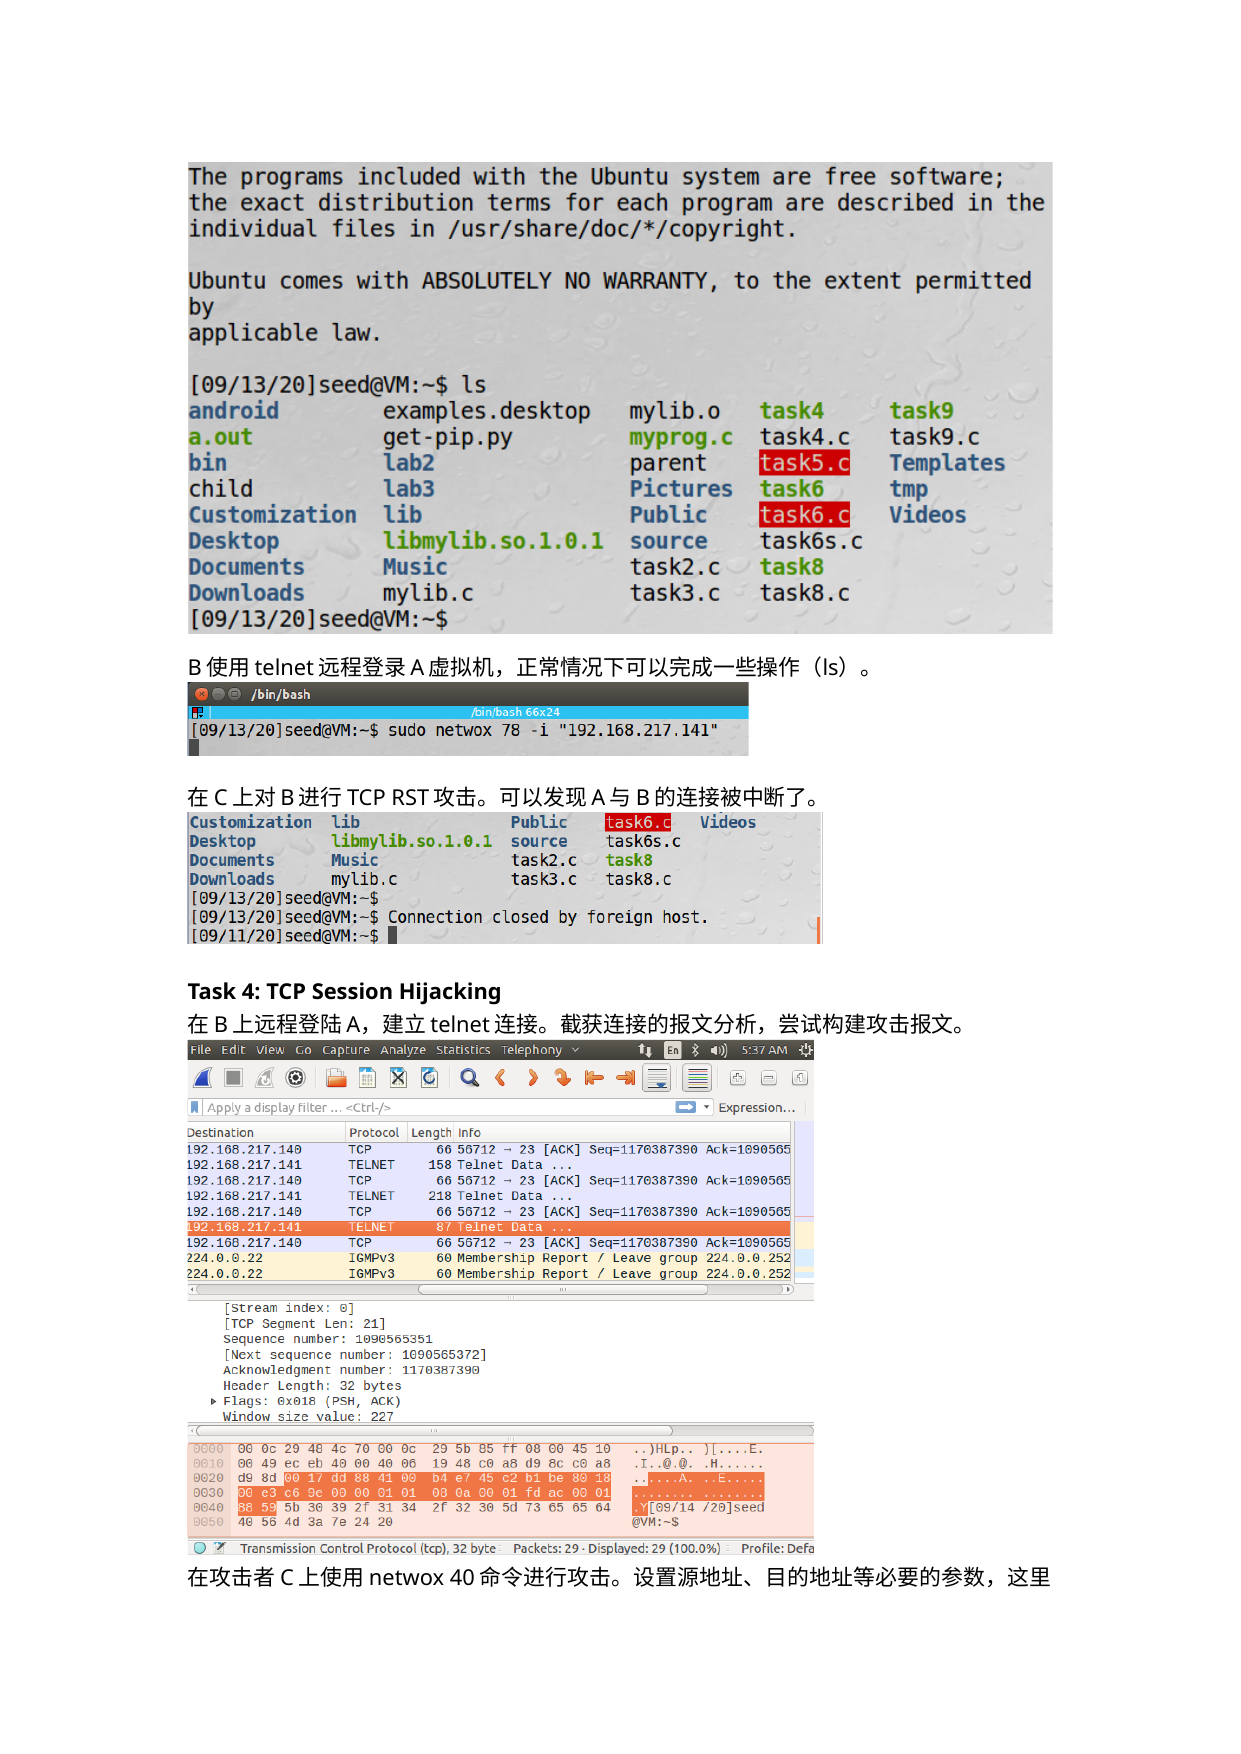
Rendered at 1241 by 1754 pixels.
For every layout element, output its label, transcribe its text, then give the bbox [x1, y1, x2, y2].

text B使用telnet远程登录A虚拟机，正常情况下可以完成一些操作（ls）。 [187, 649, 1053, 682]
text 在C上对B进行TCP RST攻击。可以发现A与B的连接被中断了。 [187, 779, 1053, 812]
picture [187, 682, 749, 756]
text Task 4: TCP Session Hijacking [187, 974, 1053, 1007]
picture [187, 1039, 814, 1556]
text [187, 1559, 1053, 1592]
picture [187, 812, 823, 944]
picture [187, 162, 1053, 634]
text 在B上远程登陆A，建立telnet连接。截获连接的报文分析，尝试构建攻击报文。 [187, 1007, 1053, 1039]
